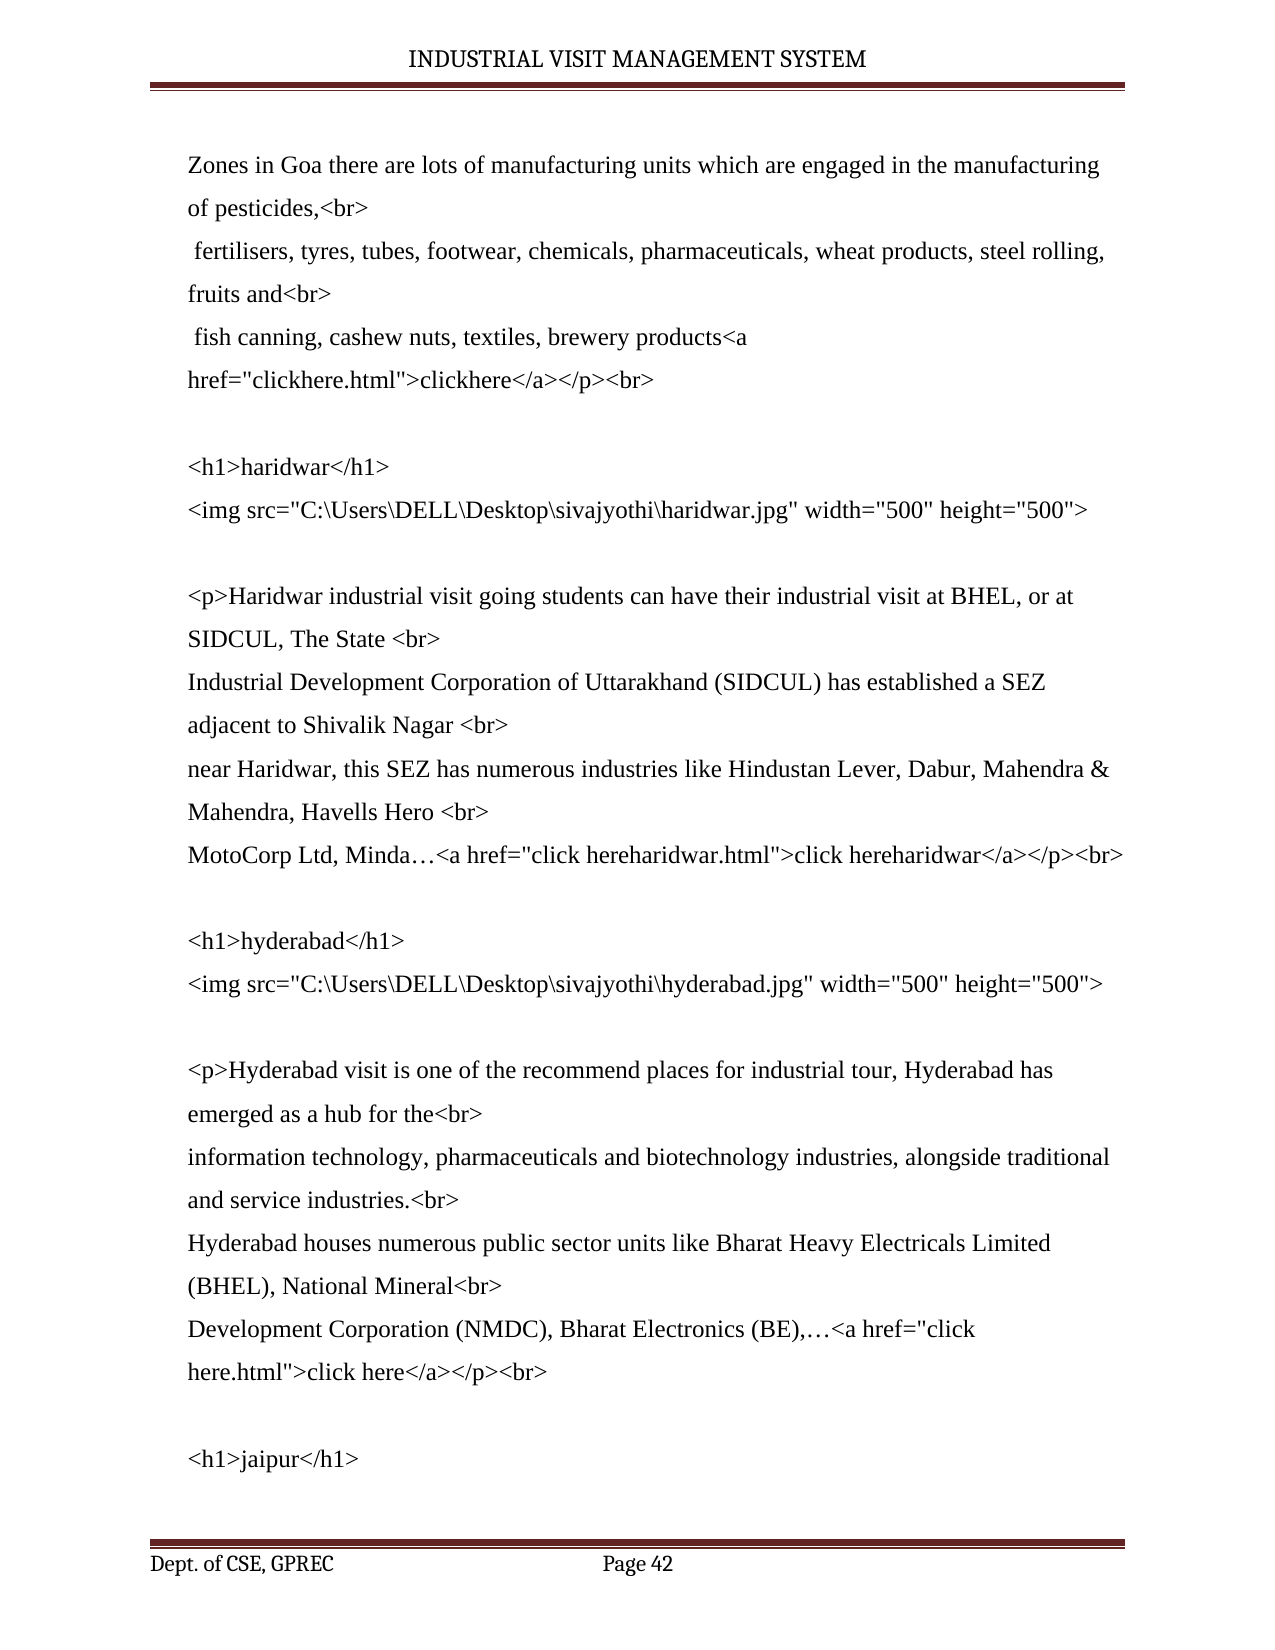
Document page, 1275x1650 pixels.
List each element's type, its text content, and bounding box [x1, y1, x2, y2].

text Zones in Goa there are lots of manufacturing units which are engaged in the manufacturing of pesticides,<br> [187, 150, 1125, 222]
text <img src="C:\Users\DELL\Desktop\sivajyothi\haridwar.jpg" width="500" height="500"> [187, 495, 1125, 524]
text fish canning, cashew nuts, textiles, brewery products<a href="clickhere.html">clickhere</a></p><br> [187, 322, 1125, 394]
text <h1>haridwar</h1> [187, 452, 1125, 481]
text information technology, pharmaceuticals and biotechnology industries, alongside traditional and service industries.<br> [187, 1142, 1125, 1214]
text <h1>hyderabad</h1> [187, 926, 1125, 955]
text <p>Hyderabad visit is one of the recommend places for industrial tour, Hyderabad has emerged as a hub for the<br> [187, 1056, 1125, 1127]
text Hyderabad houses numerous public sector units like Bharat Heavy Electricals Limited (BHEL), National Mineral<br> [187, 1228, 1125, 1300]
text near Haridwar, this SEZ has numerous industries like Hindustan Lever, Dabur, Mahendra & Mahendra, Havells Hero <br> [187, 754, 1125, 826]
text <h1>jaipur</h1> [187, 1444, 1125, 1472]
text <p>Haridwar industrial visit going students can have their industrial visit at BHEL, or at SIDCUL, The State <br> [187, 581, 1125, 653]
text Industrial Development Corporation of Uttarakhand (SIDCUL) has established a SEZ adjacent to Shivalik Nagar <br> [187, 667, 1125, 739]
text Development Corporation (NMDC), Bharat Electronics (BE),…<a href="click here.html">click here</a></p><br> [187, 1314, 1125, 1386]
text fertilisers, tyres, tubes, footwear, chemicals, pharmaceuticals, wheat products, steel rolling, fruits and<br> [187, 236, 1125, 308]
text <img src="C:\Users\DELL\Desktop\sivajyothi\hyderabad.jpg" width="500" height="500"> [187, 969, 1125, 998]
text MotoCorp Ltd, Minda…<a href="click hereharidwar.html">click hereharidwar</a></p><br> [187, 840, 1125, 869]
